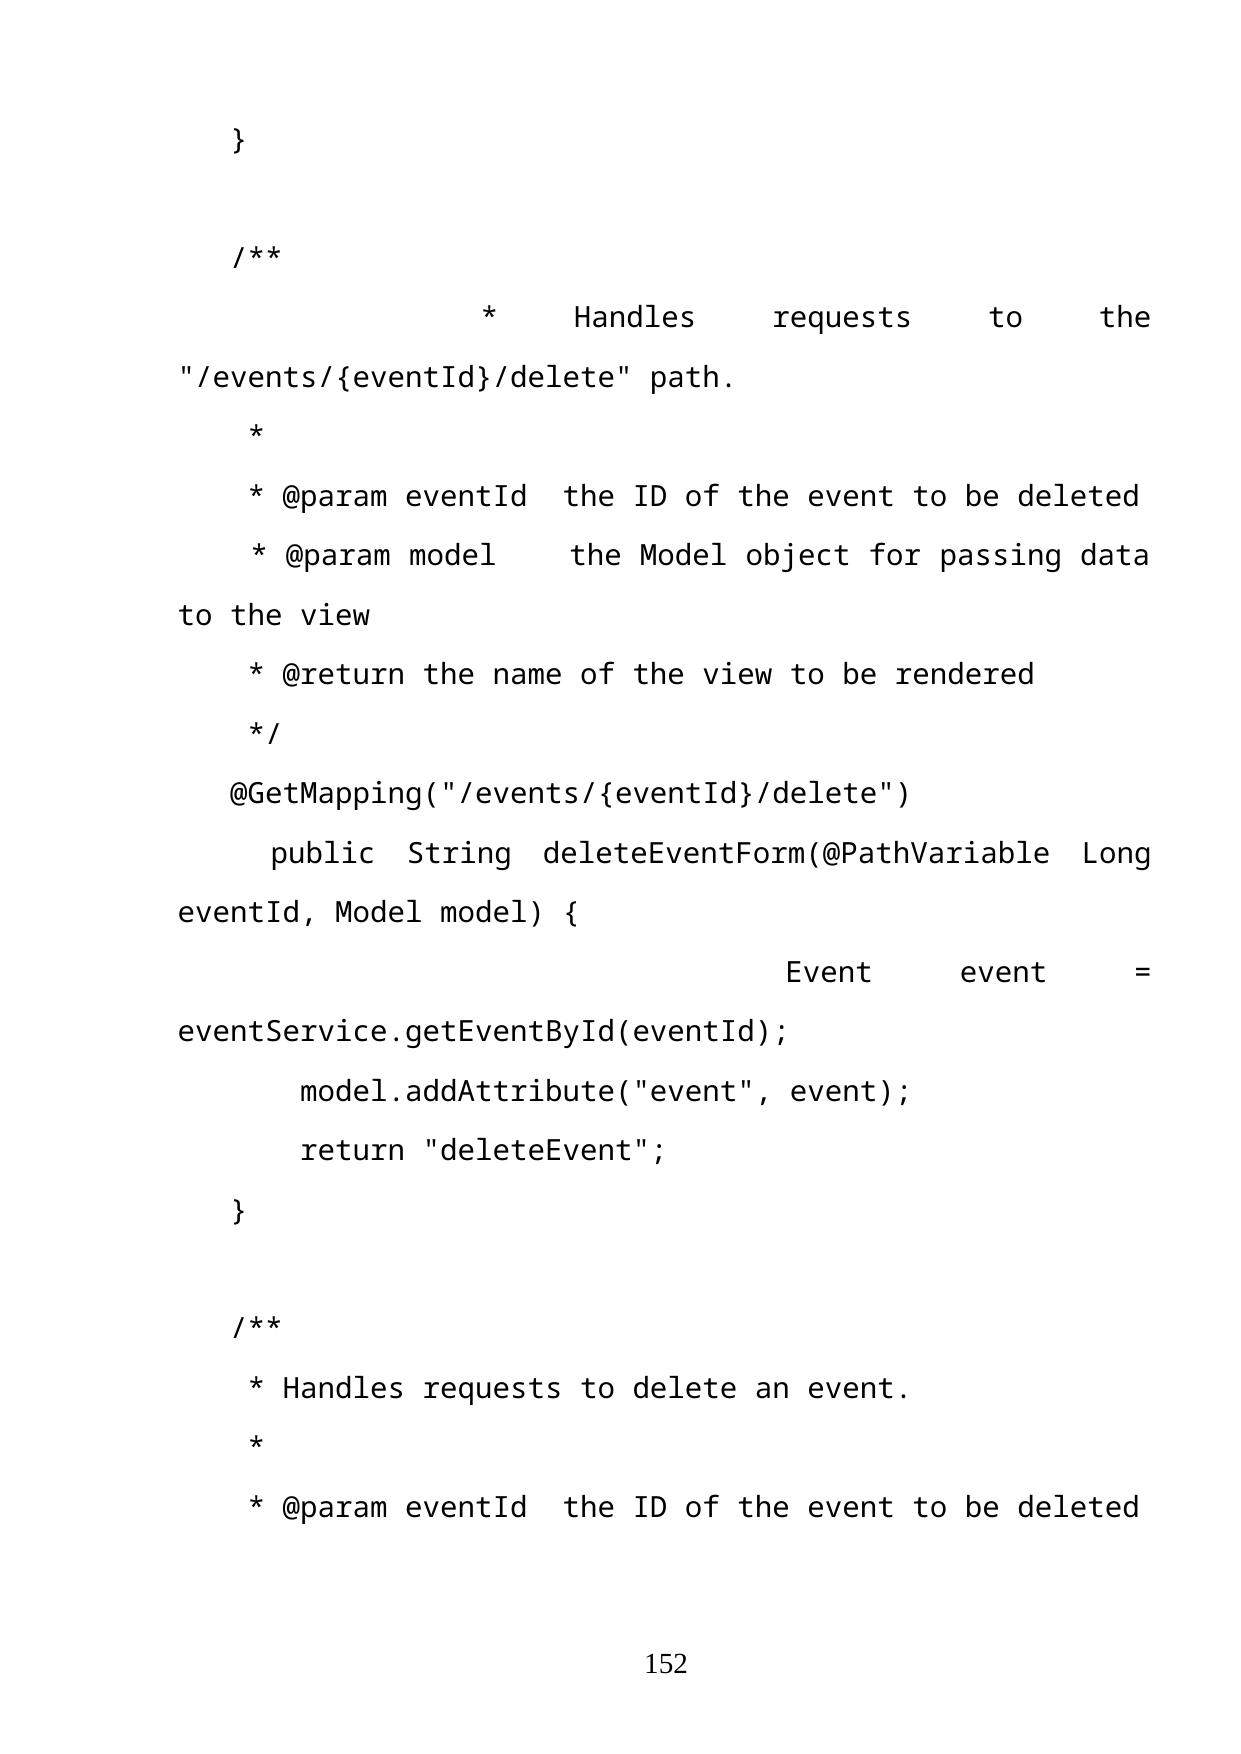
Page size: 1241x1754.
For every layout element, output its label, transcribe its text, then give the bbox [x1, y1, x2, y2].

text * @param model the Model object for passing data to the view [177, 534, 1152, 634]
text @GetMapping("/events/{eventId}/delete") [177, 772, 1152, 812]
text * @param eventId the ID of the event to be deleted [177, 475, 1152, 515]
text * @return the name of the view to be rendered [177, 653, 1152, 693]
text return "deleteEvent"; [177, 1129, 1152, 1169]
text * [177, 416, 1152, 455]
text Event event = eventService.getEventById(eventId); [177, 951, 1152, 1050]
text * @param eventId the ID of the event to be deleted [177, 1486, 1152, 1526]
text model.addAttribute("event", event); [177, 1070, 1152, 1109]
text * Handles requests to the "/events/{eventId}/delete" path. [177, 297, 1152, 396]
text * Handles requests to delete an event. [177, 1367, 1152, 1407]
text */ [177, 713, 1152, 753]
text * [177, 1427, 1152, 1466]
text public String deleteEventForm(@PathVariable Long eventId, Model model) { [177, 832, 1152, 931]
text } [177, 118, 1152, 158]
text /** [177, 1308, 1152, 1347]
text /** [177, 237, 1152, 277]
text } [177, 1189, 1152, 1228]
